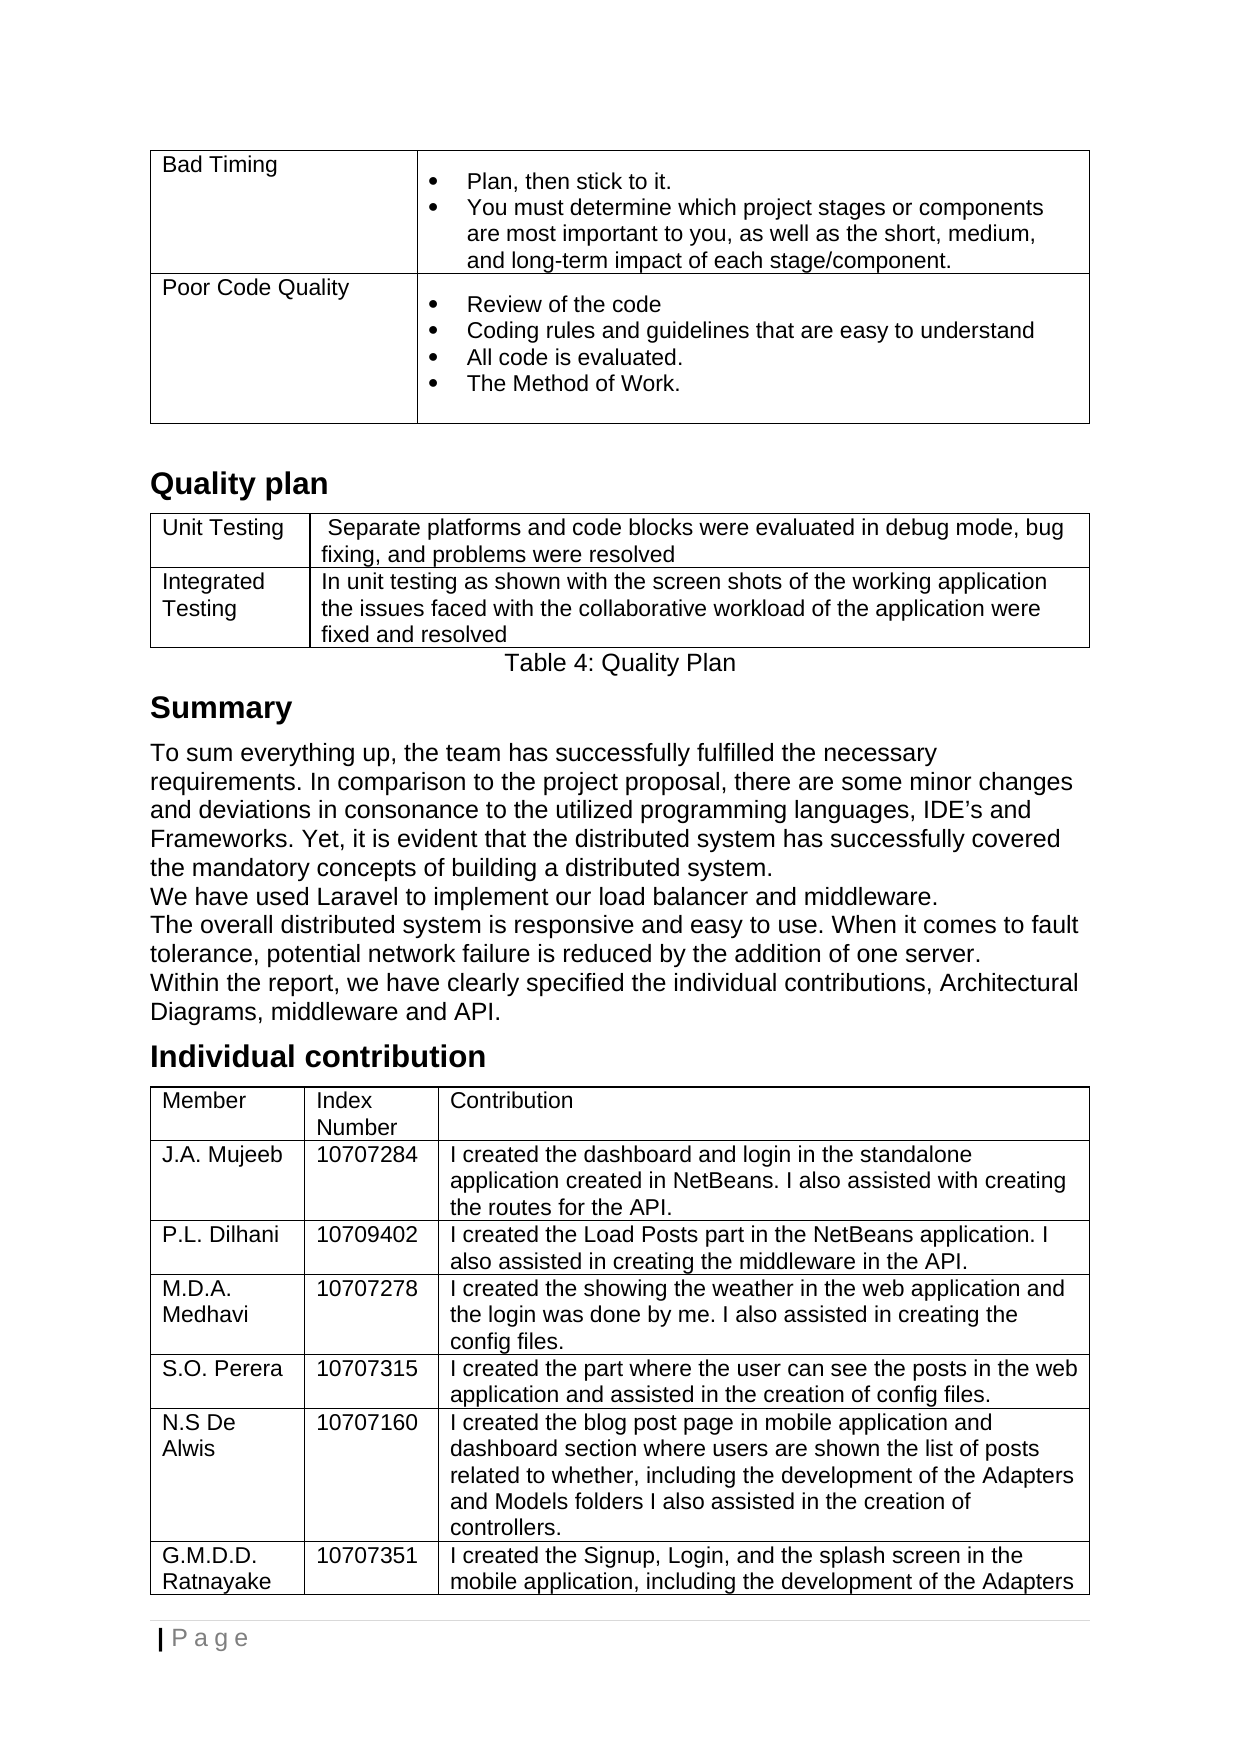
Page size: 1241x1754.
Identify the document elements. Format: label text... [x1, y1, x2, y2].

table_cell G.M.D.D. Ratnayake [151, 1542, 304, 1594]
subtitle Individual contribution [150, 1038, 1090, 1074]
table_cell I created the Load Posts part in the NetBeans application. I also assisted in creating the middleware in the API. [439, 1221, 1089, 1274]
table_cell Integrated Testing [151, 568, 309, 647]
table_cell 10709402 [305, 1221, 438, 1274]
table_cell In unit testing as shown with the screen shots of the working application the issues faced with the collaborative workload of the application were fixed and resolved [311, 568, 1089, 647]
table_cell Review of the code Coding rules and guidelines that are easy to understand All code is evaluated. The Method of Work. [418, 274, 1089, 423]
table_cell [439, 1542, 1089, 1594]
text To sum everything up, the team has successfully fulfilled the necessary requirements. In comparison to the project proposal, there are some minor changes and deviations in consonance to the utilized programming languages, IDE’s and Frameworks. Yet, it is evident that the distributed system has successfully covered the mandatory concepts of building a distributed system. [150, 738, 1090, 882]
table_cell J.A. Mujeeb [151, 1141, 304, 1220]
table_header Member [151, 1088, 304, 1140]
table_cell P.L. Dilhani [151, 1221, 304, 1274]
table_cell M.D.A. Medhavi [151, 1275, 304, 1354]
table_cell I created the part where the user can see the posts in the web application and assisted in the creation of config files. [439, 1355, 1089, 1408]
table_cell S.O. Perera [151, 1355, 304, 1408]
table_cell 10707278 [305, 1275, 438, 1354]
table_cell I created the blog post page in mobile application and dashboard section where users are shown the list of posts related to whether, including the development of the Adapters and Models folders I also assisted in the creation of controllers. [439, 1409, 1089, 1541]
table_cell Plan, then stick to it. You must determine which project stages or components are most important to you, as well as the short, medium, and long-term impact of each stage/component. [418, 151, 1089, 273]
table_cell 10707315 [305, 1355, 438, 1408]
table_header Index Number [305, 1088, 438, 1140]
table_cell N.S De Alwis [151, 1409, 304, 1541]
table_cell 10707160 [305, 1409, 438, 1541]
text The overall distributed system is responsive and easy to use. When it comes to fault tolerance, potential network failure is reduced by the addition of one server. [150, 910, 1090, 968]
table_cell I created the dashboard and login in the standalone application created in NetBeans. I also assisted with creating the routes for the API. [439, 1141, 1089, 1220]
table_cell I created the showing the weather in the web application and the login was done by me. I also assisted in creating the config files. [439, 1275, 1089, 1354]
table_cell 10707351 [305, 1542, 438, 1594]
text Within the report, we have clearly specified the individual contributions, Architectural Diagrams, middleware and API. [150, 968, 1090, 1025]
subtitle Quality plan [150, 465, 1090, 501]
table_header Unit Testing [151, 514, 309, 567]
subtitle Summary [150, 689, 1090, 725]
table_cell Poor Code Quality [151, 274, 417, 423]
table_cell 10707284 [305, 1141, 438, 1220]
text We have used Laravel to implement our load balancer and middleware. [150, 882, 1090, 910]
table_cell Bad Timing [151, 151, 417, 273]
text Table 4: Quality Plan [150, 648, 1090, 677]
table_header Separate platforms and code blocks were evaluated in debug mode, bug fixing, and problems were resolved [311, 514, 1089, 567]
table_header Contribution [439, 1088, 1089, 1140]
